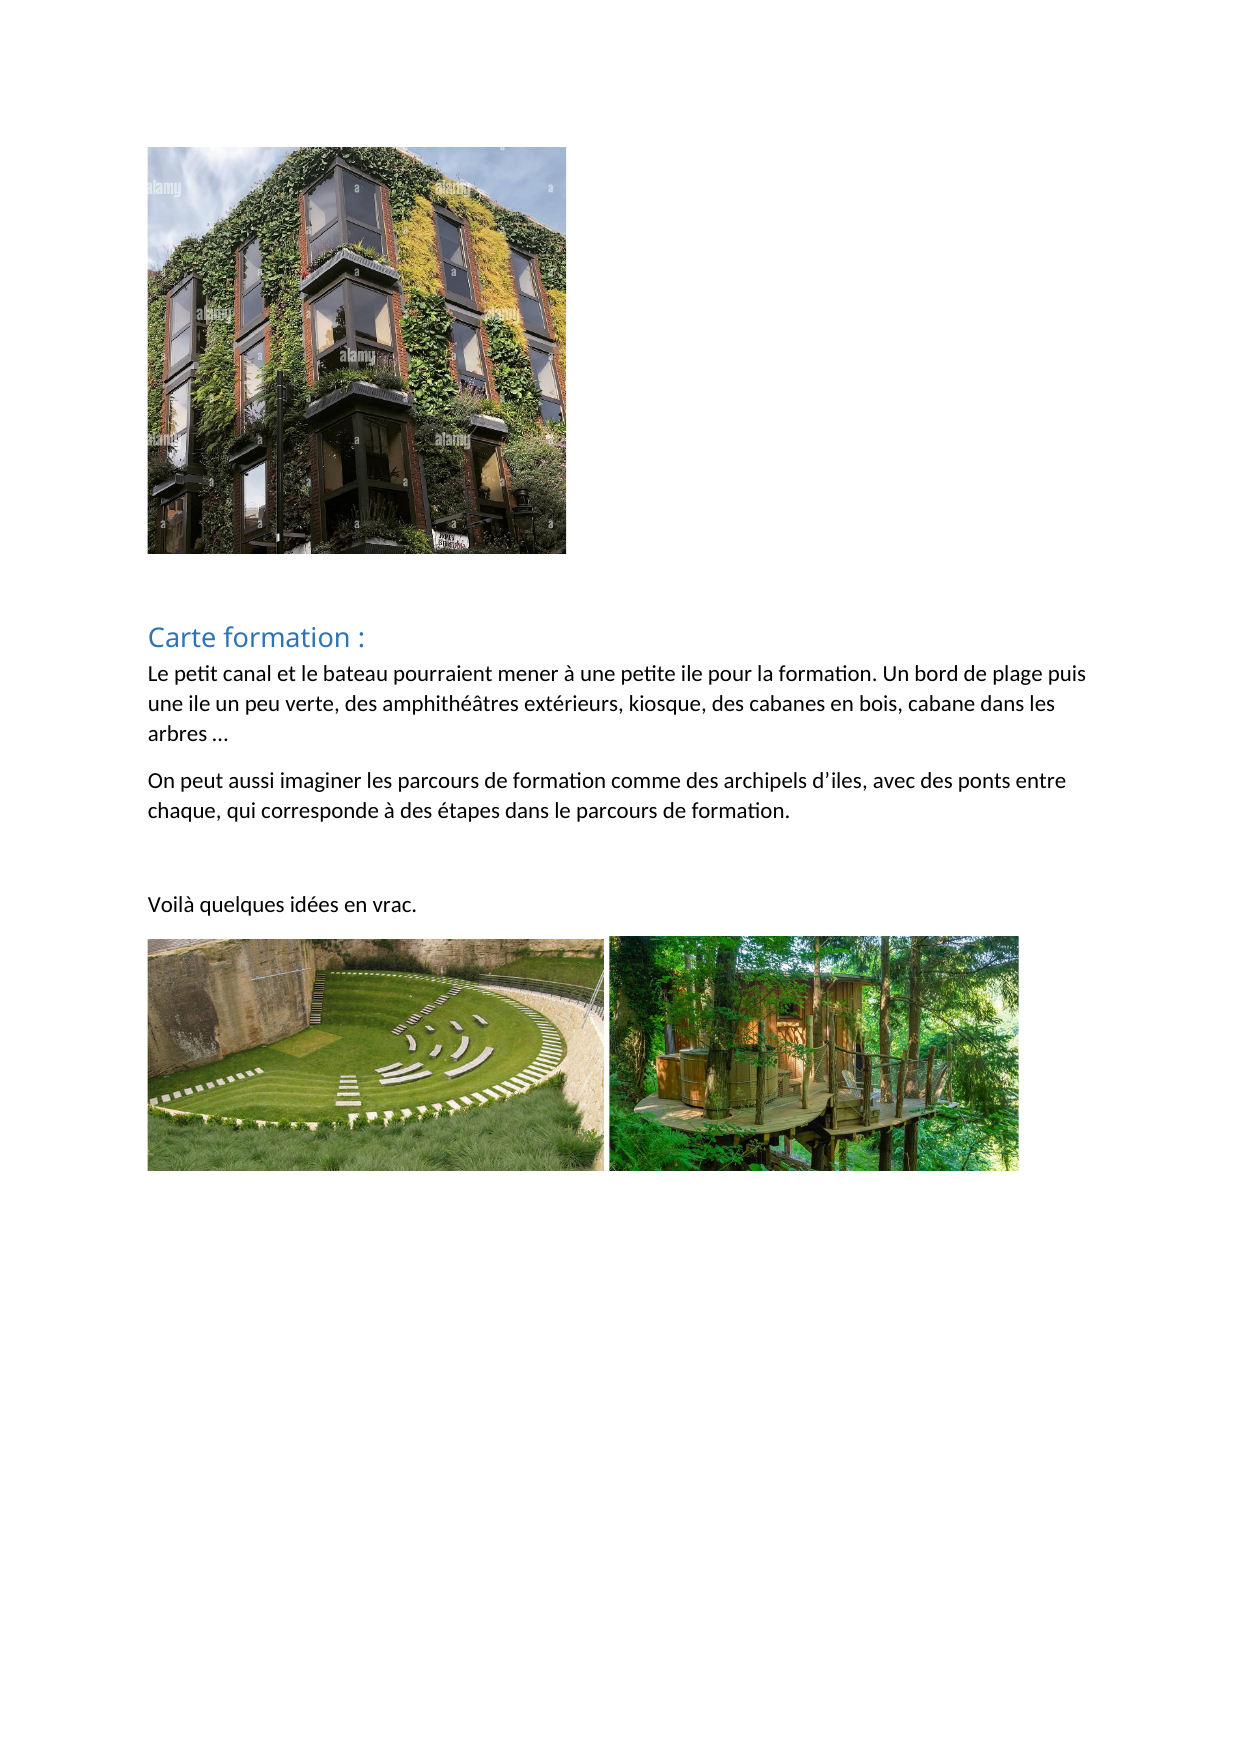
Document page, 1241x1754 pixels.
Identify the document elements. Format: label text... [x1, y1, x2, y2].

picture [147, 147, 567, 554]
picture [147, 939, 604, 1171]
subtitle Carte formation : [148, 619, 1093, 656]
text Le petit canal et le bateau pourraient mener à une petite ile pour la formation. Un bord de plage puis une ile un peu verte, des amphithéâtres extérieurs, kiosque, des cabanes en bois, cabane dans les arbres … [148, 659, 1093, 747]
text On peut aussi imaginer les parcours de formation comme des archipels d’iles, avec des ponts entre chaque, qui corresponde à des étapes dans le parcours de formation. [148, 766, 1093, 824]
text Voilà quelques idées en vrac. [148, 890, 1093, 918]
picture [609, 936, 1019, 1171]
